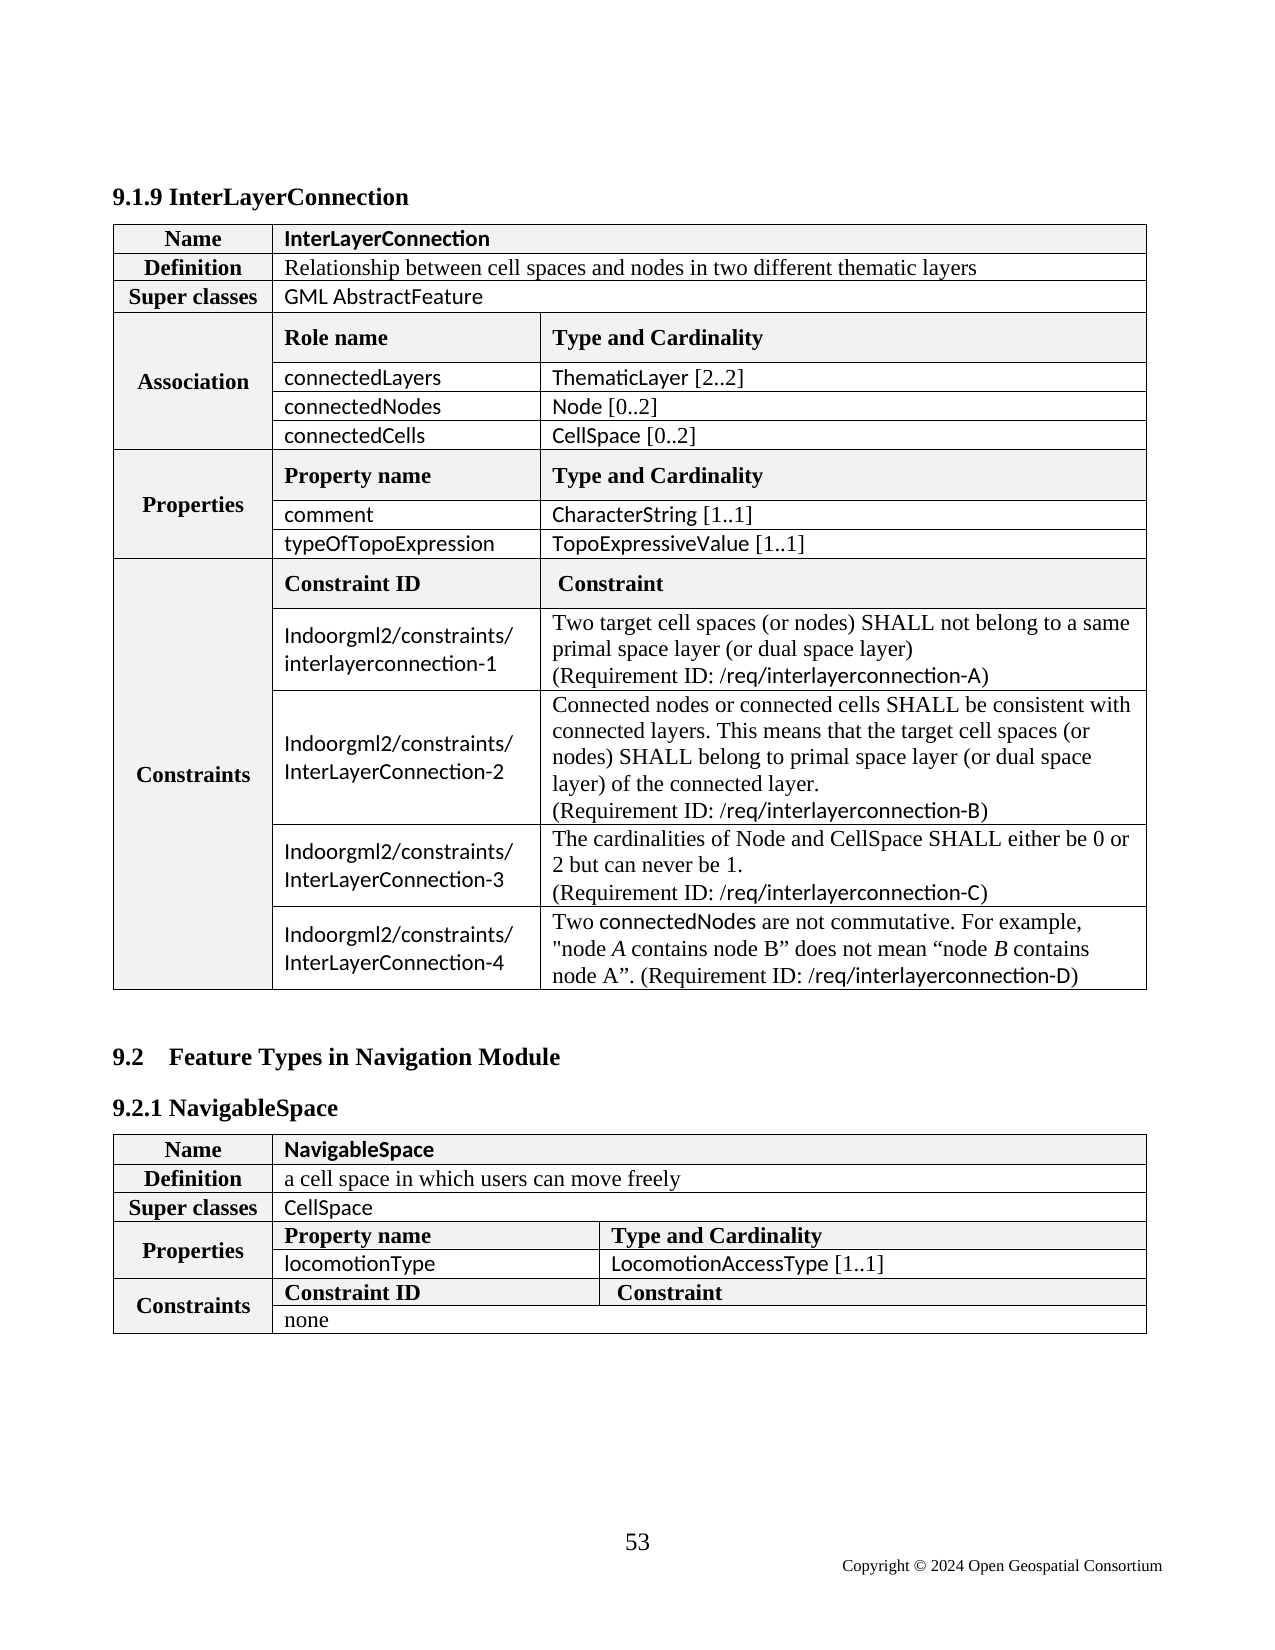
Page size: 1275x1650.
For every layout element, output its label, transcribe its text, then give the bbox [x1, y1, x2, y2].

table_cell Indoorgml2/constraints/ InterLayerConnection-4 [273, 907, 540, 989]
table_header Name [114, 1135, 272, 1164]
table_cell connectedCells [273, 421, 540, 449]
table_cell Type and Cardinality [600, 1222, 1146, 1248]
table_cell Relationship between cell spaces and nodes in two different thematic layers [273, 254, 1146, 280]
table_cell CellSpace [0..2] [541, 421, 1146, 449]
table_cell Type and Cardinality [541, 450, 1146, 499]
table_cell connectedNodes [273, 392, 540, 420]
table_cell ThematicLayer [2..2] [541, 363, 1146, 391]
table_cell Association [114, 313, 272, 449]
table_cell typeOfTopoExpression [273, 530, 540, 558]
table_cell Super classes [114, 281, 272, 312]
table_cell Indoorgml2/constraints/ InterLayerConnection-3 [273, 825, 540, 906]
table_cell connectedLayers [273, 363, 540, 391]
table_cell a cell space in which users can move freely [273, 1165, 1146, 1192]
table_cell Definition [114, 254, 272, 280]
table_header NavigableSpace [273, 1135, 1146, 1164]
table_cell Role name [273, 313, 540, 362]
table_cell Two connectedNodes are not commutative. For example, "node A contains node B” does not mean “node B contains node A”. (Requirement ID: /req/interlayerconnection-D) [541, 907, 1146, 989]
table_cell Indoorgml2/constraints/ InterLayerConnection-2 [273, 691, 540, 824]
table_cell Constraint ID [273, 559, 540, 608]
table_cell none [273, 1306, 1146, 1332]
table_cell Connected nodes or connected cells SHALL be consistent with connected layers. This means that the target cell spaces (or nodes) SHALL belong to primal space layer (or dual space layer) of the connected layer. (Requirement ID: /req/interlayerconnection-B) [541, 691, 1146, 824]
table_cell LocomotionAccessType [1..1] [600, 1250, 1146, 1278]
table_cell Constraint [600, 1279, 1146, 1305]
table_cell Properties [114, 1222, 272, 1278]
table_cell Constraint ID [273, 1279, 599, 1305]
table_cell Two target cell spaces (or nodes) SHALL not belong to a same primal space layer (or dual space layer) (Requirement ID: /req/interlayerconnection-A) [541, 609, 1146, 689]
table_cell GML AbstractFeature [273, 281, 1146, 312]
table_header Name [114, 225, 272, 253]
table_cell Definition [114, 1165, 272, 1192]
table_cell TopoExpressiveValue [1..1] [541, 530, 1146, 558]
table_cell Type and Cardinality [541, 313, 1146, 362]
subtitle Feature Types in Navigation Module [112, 1044, 1162, 1070]
table_cell Node [0..2] [541, 392, 1146, 420]
subtitle InterLayerConnection [112, 185, 1162, 211]
table_cell Property name [273, 450, 540, 499]
table_cell The cardinalities of Node and CellSpace SHALL either be 0 or 2 but can never be 1. (Requirement ID: /req/interlayerconnection-C) [541, 825, 1146, 906]
table_cell Constraints [114, 1279, 272, 1332]
table_cell Indoorgml2/constraints/ interlayerconnection-1 [273, 609, 540, 689]
table_header InterLayerConnection [273, 225, 1146, 253]
table_cell Super classes [114, 1193, 272, 1221]
table_cell CellSpace [273, 1193, 1146, 1221]
table_cell Constraint [541, 559, 1146, 608]
table_cell locomotionType [273, 1250, 599, 1278]
table_cell Property name [273, 1222, 599, 1248]
table_cell CharacterString [1..1] [541, 501, 1146, 528]
subtitle NavigableSpace [112, 1095, 1162, 1121]
table_cell comment [273, 501, 540, 528]
table_cell Constraints [114, 559, 272, 989]
table_cell Properties [114, 450, 272, 558]
